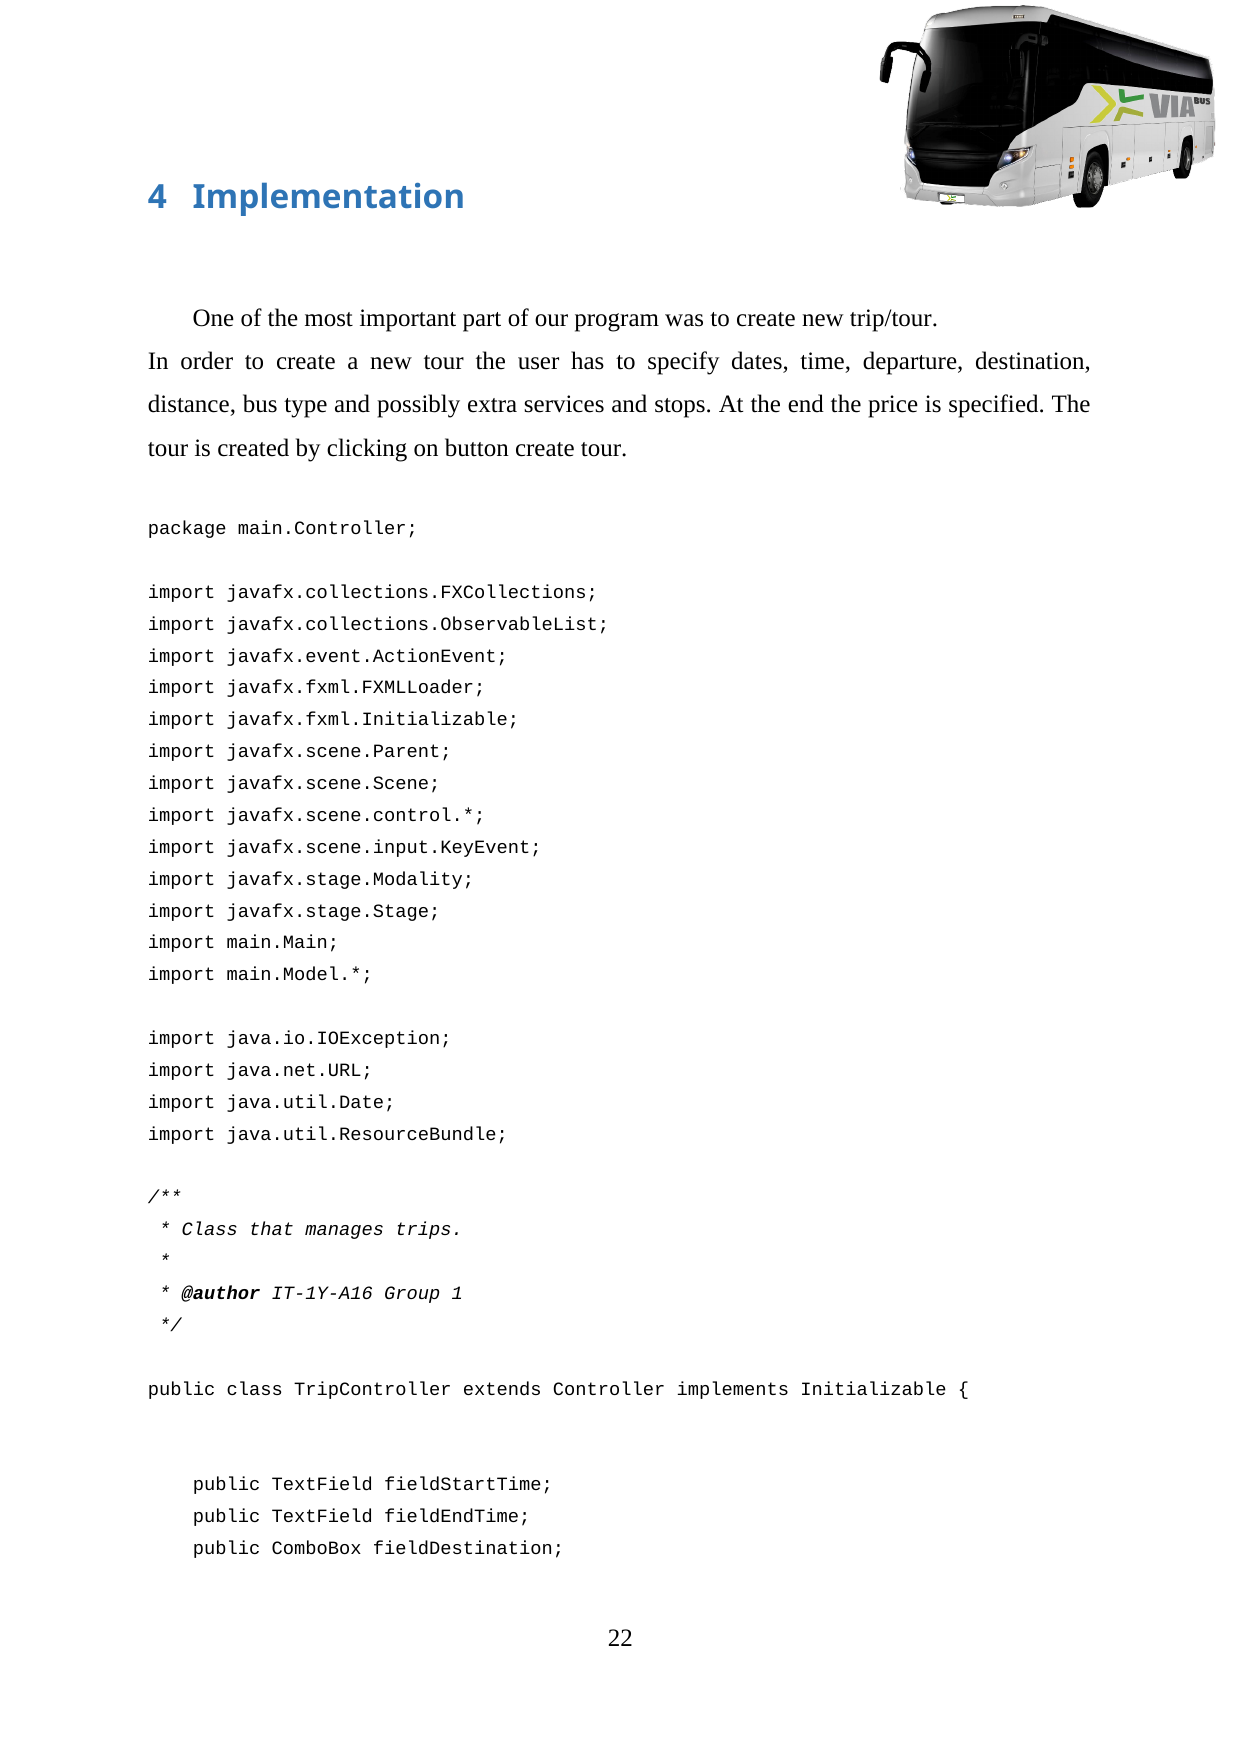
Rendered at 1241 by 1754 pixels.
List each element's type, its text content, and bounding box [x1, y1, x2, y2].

picture [874, 0, 1218, 213]
subtitle Implementation [148, 173, 1093, 218]
text One of the most important part of our program was to create new trip/tour. [148, 303, 1093, 332]
text In order to create a new tour the user has to specify dates, time, departure, destination, distance, bus type and possibly extra services and stops. At the end the price is specified. The tour is created by clicking on button create tour. [148, 346, 1093, 461]
